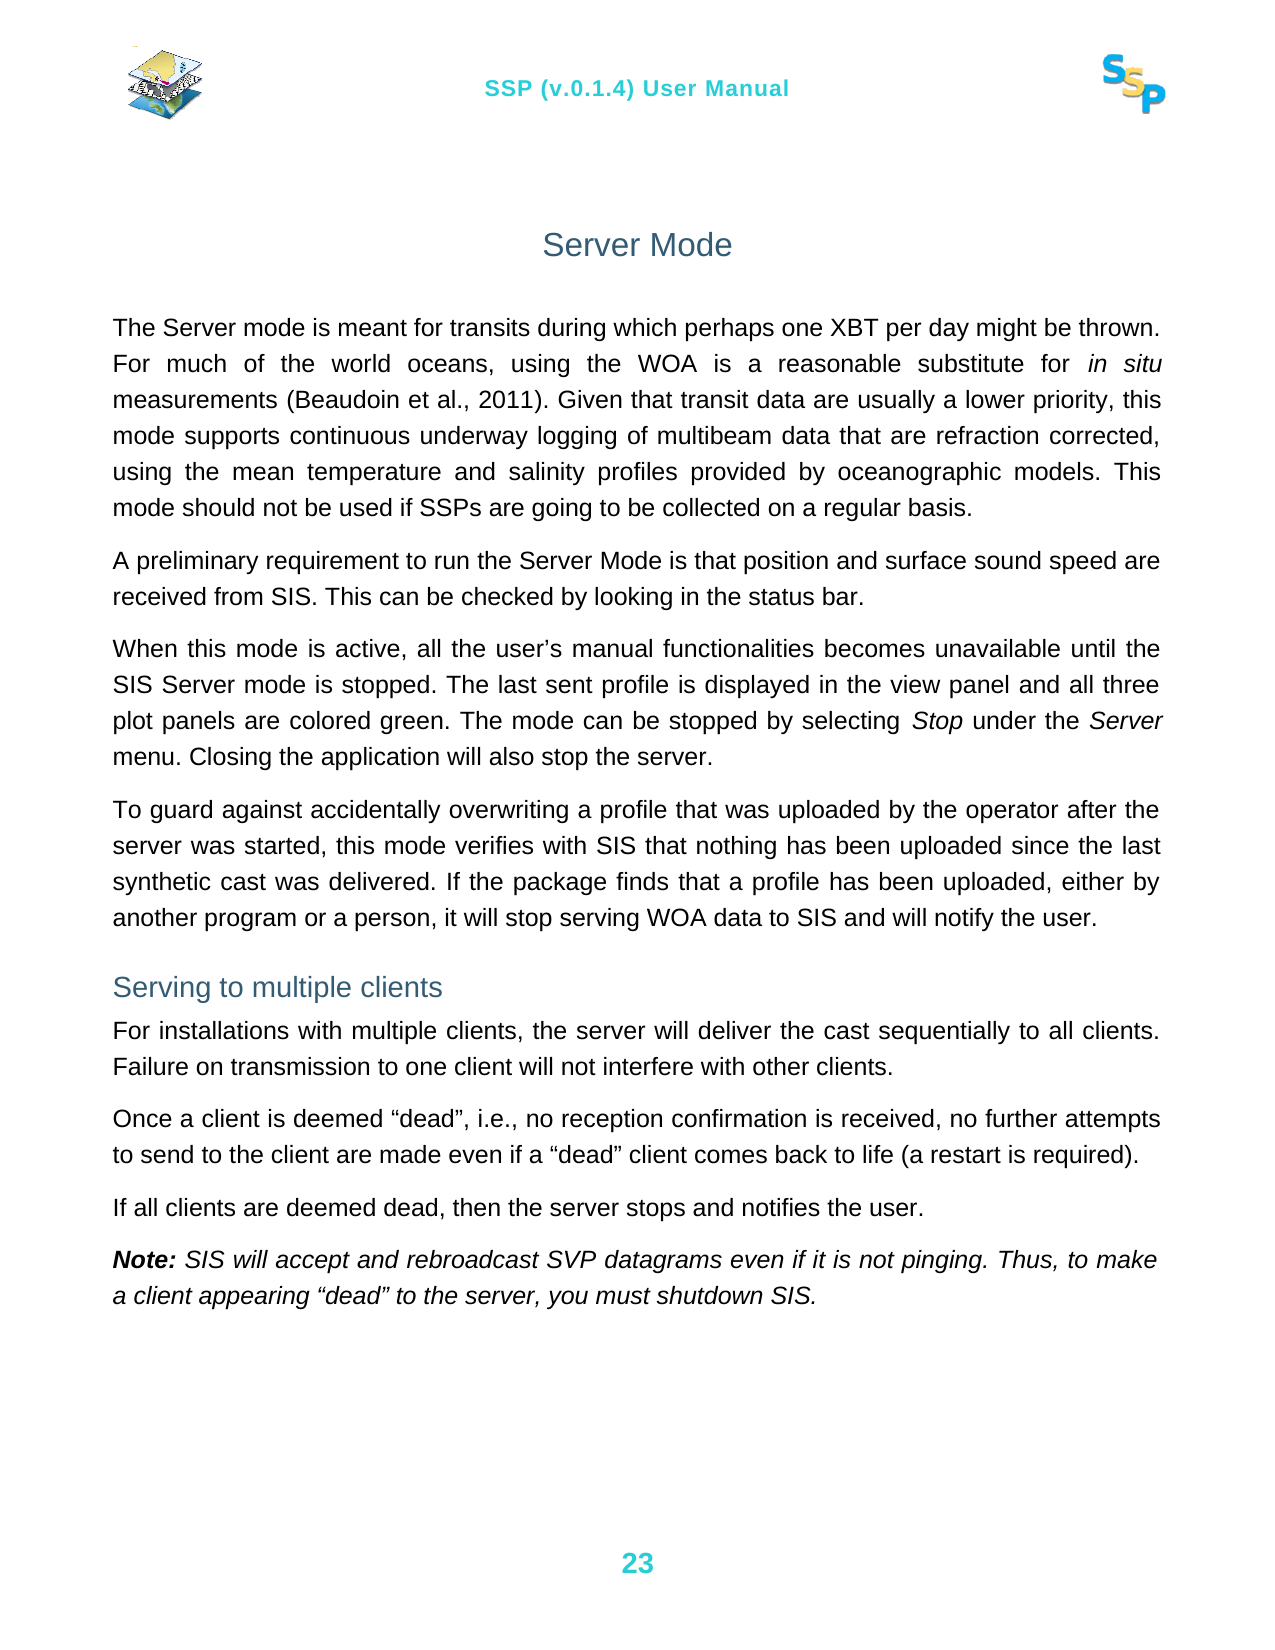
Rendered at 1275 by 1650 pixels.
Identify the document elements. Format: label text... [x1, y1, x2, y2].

text Once a client is deemed “dead”, i.e., no reception confirmation is received, no further attempts to send to the client are made even if a “dead” client comes back to life (a restart is required). [112, 1104, 1162, 1169]
text A preliminary requirement to run the Server Mode is that position and surface sound speed are received from SIS. This can be checked by looking in the status bar. [112, 546, 1162, 610]
subtitle Server Mode [112, 225, 1162, 263]
text For installations with multiple clients, the server will deliver the cast sequentially to all clients. Failure on transmission to one client will not interfere with other clients. [112, 1016, 1162, 1080]
text The Server mode is meant for transits during which perhaps one XBT per day might be thrown. For much of the world oceans, using the WOA is a reasonable substitute for in situ measurements (Beaudoin et al., 2011). Given that transit data are usually a lower priority, this mode supports continuous underway logging of multibeam data that are refraction corrected, using the mean temperature and salinity profiles provided by oceanographic models. This mode should not be used if SSPs are going to be collected on a regular basis. [112, 313, 1162, 522]
picture [1096, 46, 1172, 122]
text If all clients are deemed dead, then the server stops and notifies the user. [112, 1193, 1162, 1222]
text When this mode is active, all the user’s manual functionalities becomes unavailable until the SIS Server mode is stopped. The last sent profile is displayed in the view panel and all three plot panels are colored green. The mode can be stopped by selecting Stop under the Server menu. Closing the application will also stop the server. [112, 634, 1162, 771]
subtitle Serving to multiple clients [112, 970, 1162, 1003]
text To guard against accidentally overwriting a profile that was uploaded by the operator after the server was started, this mode verifies with SIS that nothing has been uploaded since the last synthetic cast was delivered. If the package finds that a profile has been uploaded, either by another program or a person, it will stop serving WOA data to SIS and will notify the user. [112, 795, 1162, 931]
picture [117, 46, 218, 122]
text Note: SIS will accept and rebroadcast SVP datagrams even if it is not pinging. Thus, to make a client appearing “dead” to the server, you must shutdown SIS. [112, 1245, 1162, 1310]
